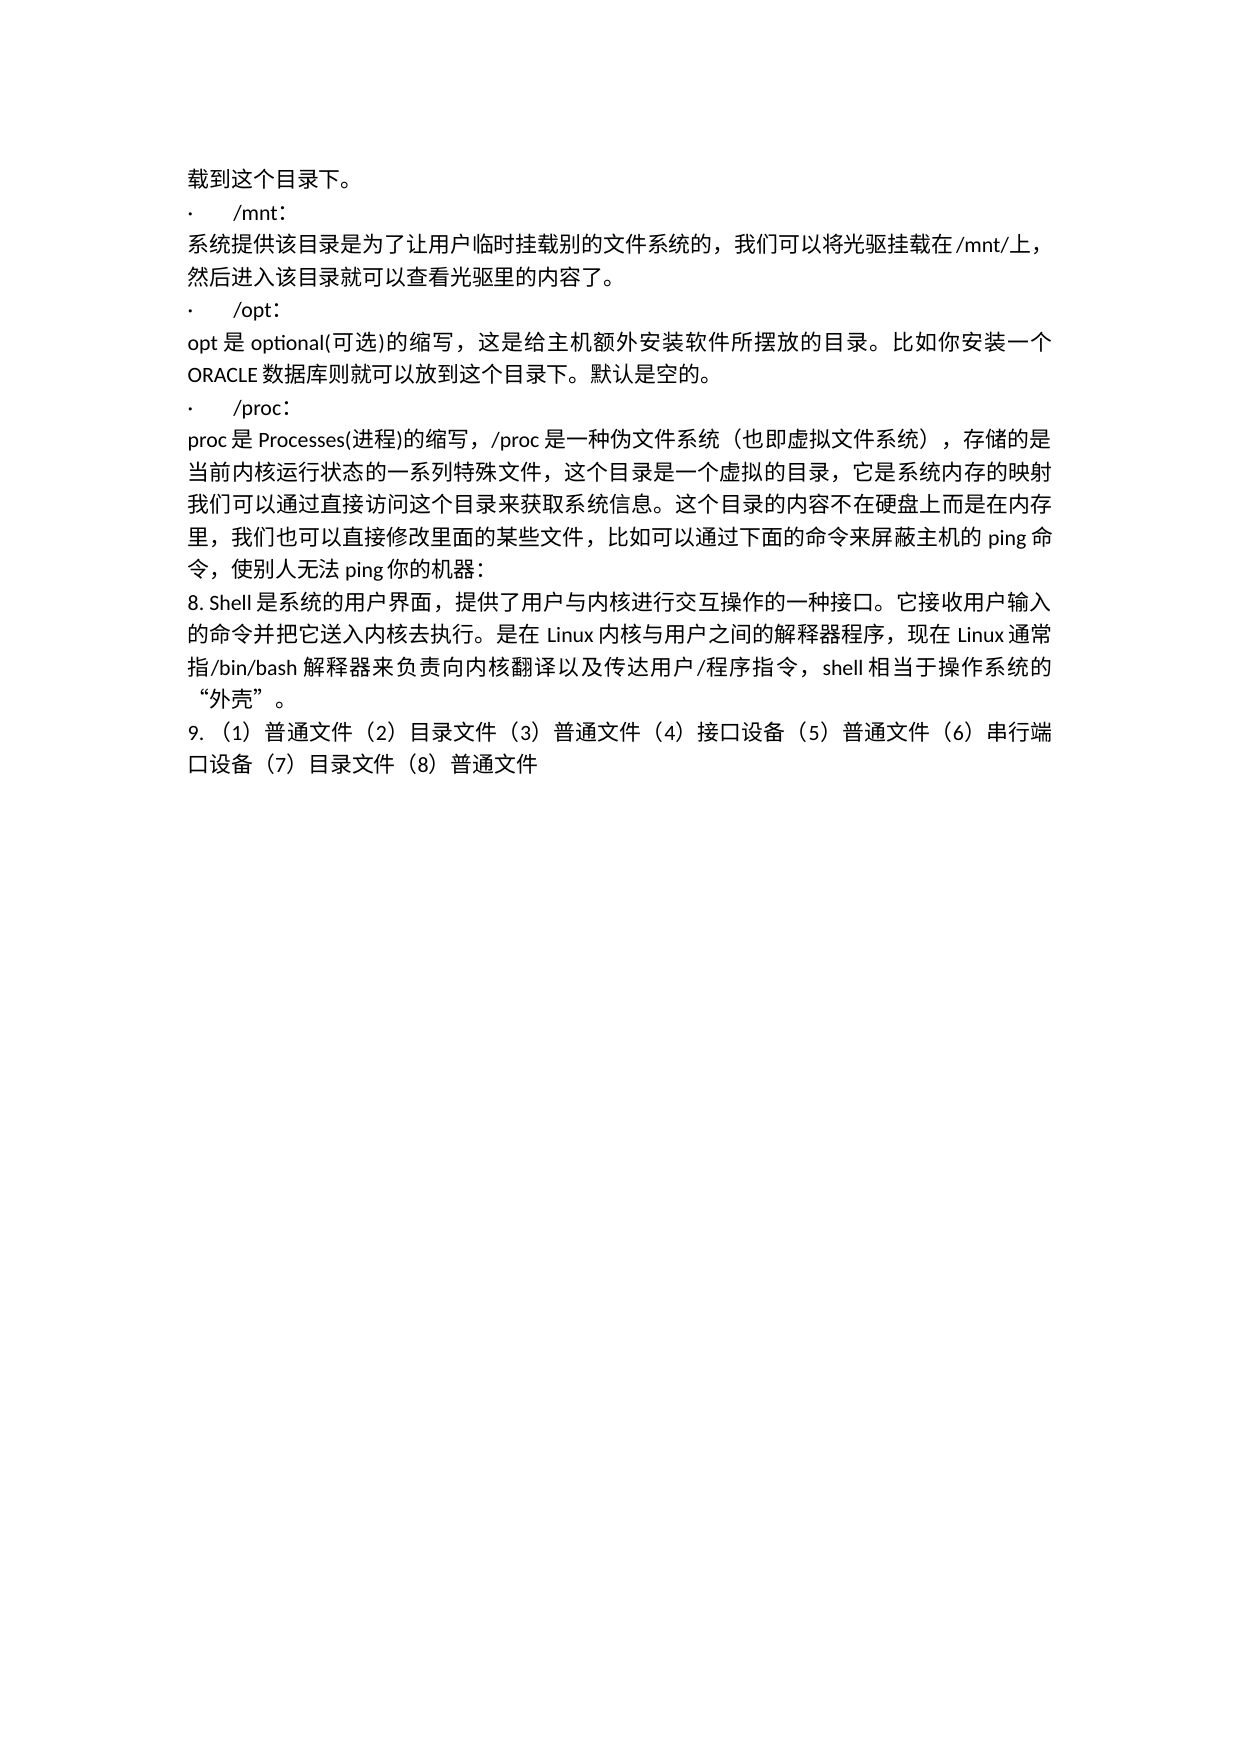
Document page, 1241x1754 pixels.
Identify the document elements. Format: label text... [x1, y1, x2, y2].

text · /mnt： 系统提供该目录是为了让用户临时挂载别的文件系统的，我们可以将光驱挂载在/mnt/上，然后进入该目录就可以查看光驱里的内容了。 [187, 194, 1053, 292]
text · /proc： proc是Processes(进程)的缩写，/proc是一种伪文件系统（也即虚拟文件系统），存储的是当前内核运行状态的一系列特殊文件，这个目录是一个虚拟的目录，它是系统内存的映射，我们可以通过直接访问这个目录来获取系统信息。这个目录的内容不在硬盘上而是在内存里，我们也可以直接修改里面的某些文件，比如可以通过下面的命令来屏蔽主机的ping命令，使别人无法ping你的机器： [187, 389, 1053, 584]
text 9. （1）普通文件（2）目录文件（3）普通文件（4）接口设备（5）普通文件（6）串行端口设备（7）目录文件（8）普通文件 [187, 714, 1053, 779]
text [187, 162, 1053, 194]
text · /opt： opt是optional(可选)的缩写，这是给主机额外安装软件所摆放的目录。比如你安装一个ORACLE数据库则就可以放到这个目录下。默认是空的。 [187, 292, 1053, 389]
text 8. Shell是系统的用户界面，提供了用户与内核进行交互操作的一种接口。它接收用户输入的命令并把它送入内核去执行。是在Linux内核与用户之间的解释器程序，现在Linux通常指/bin/bash解释器来负责向内核翻译以及传达用户/程序指令，shell相当于操作系统的“外壳”。 [187, 584, 1053, 714]
